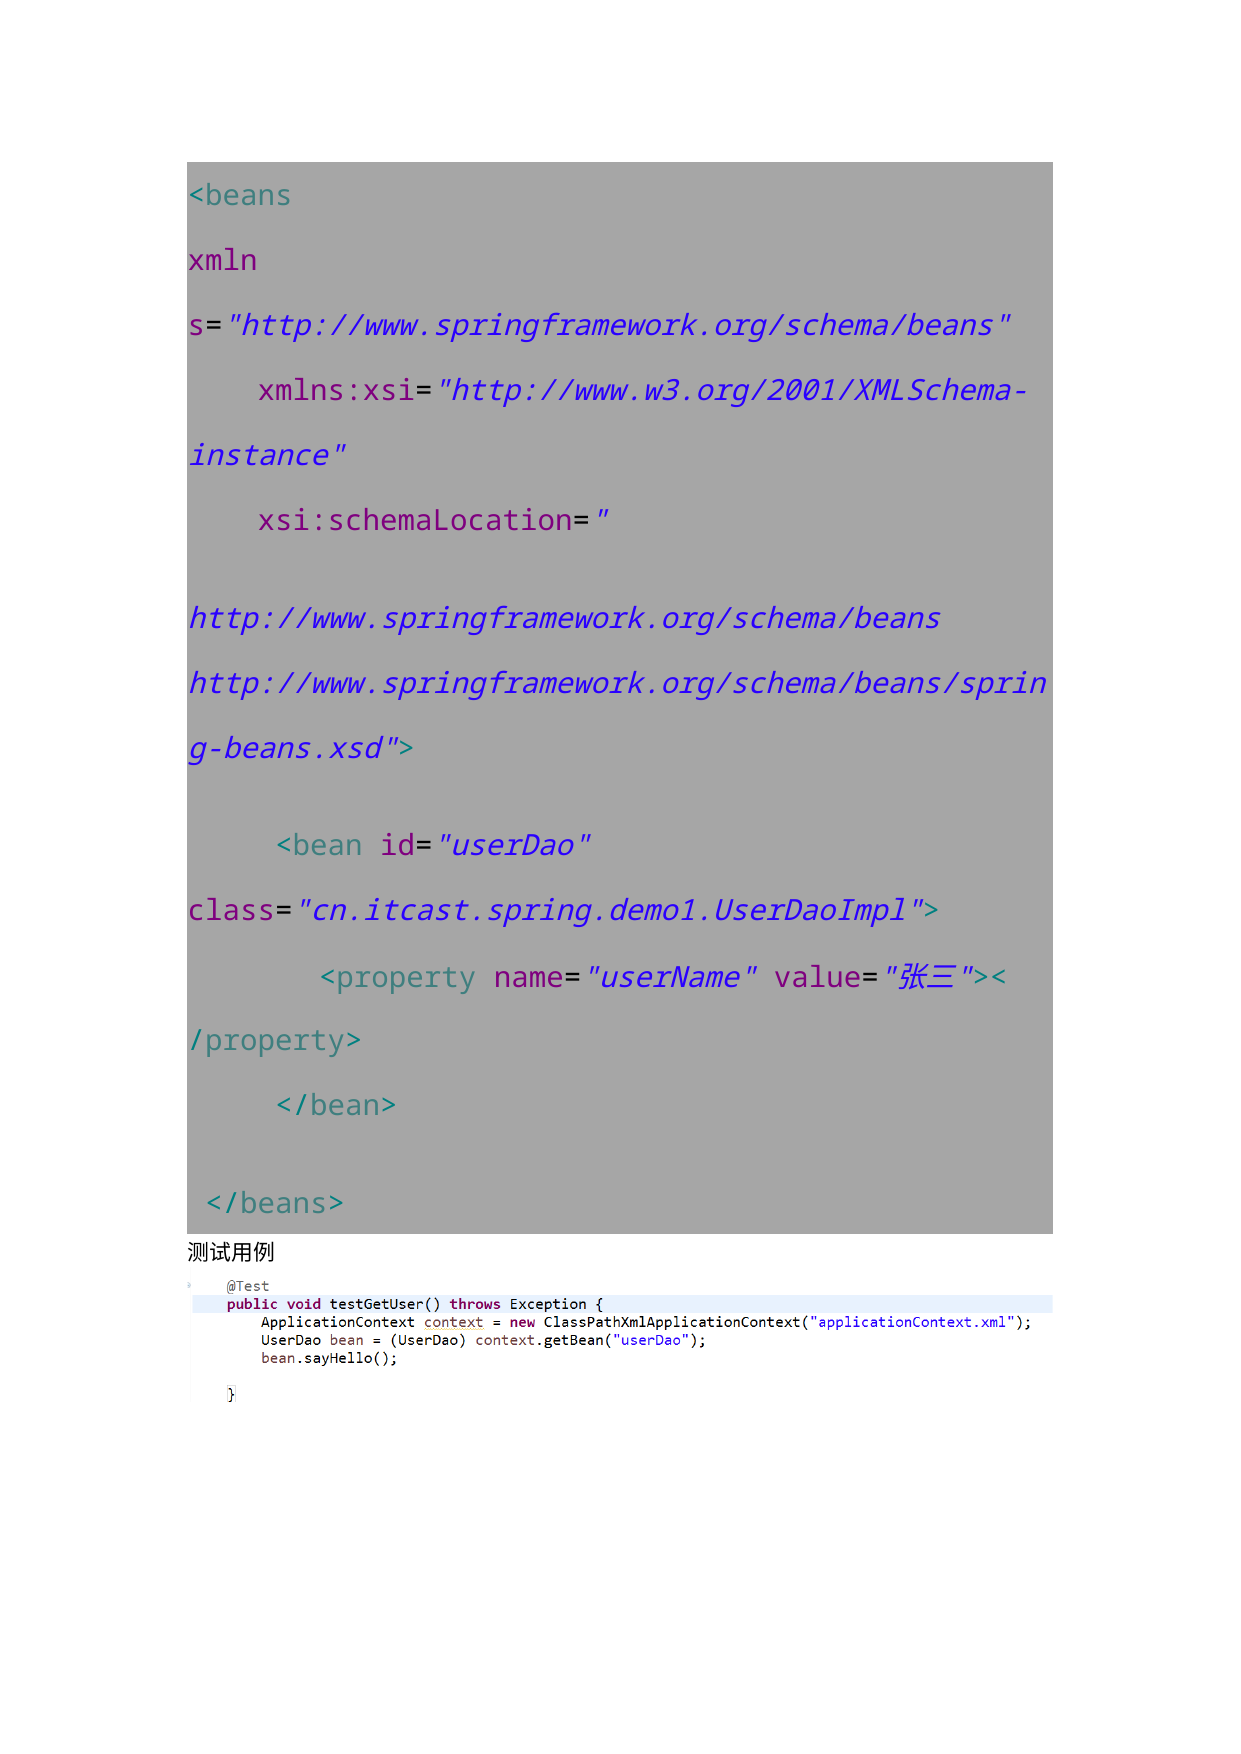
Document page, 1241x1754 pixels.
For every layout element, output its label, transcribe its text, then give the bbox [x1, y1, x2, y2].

text </beans> [187, 1169, 1053, 1234]
text http://www.springframework.org/schema/beans http://www.springframework.org/schema/beans/spring-beans.xsd"> [187, 552, 1053, 779]
text xmlns:xsi="http://www.w3.org/2001/XMLSchema-instance" [187, 357, 1053, 487]
text 测试用例 [187, 1234, 1053, 1267]
text <property name="userName" value="张三"></property> [187, 942, 1053, 1072]
text xsi:schemaLocation=" [187, 487, 1053, 552]
text </bean> [187, 1072, 1053, 1137]
text <bean id="userDao" class="cn.itcast.spring.demo1.UserDaoImpl"> [187, 812, 1053, 942]
picture [187, 1267, 1053, 1402]
text <beans xmlns="http://www.springframework.org/schema/beans" [187, 162, 1053, 357]
